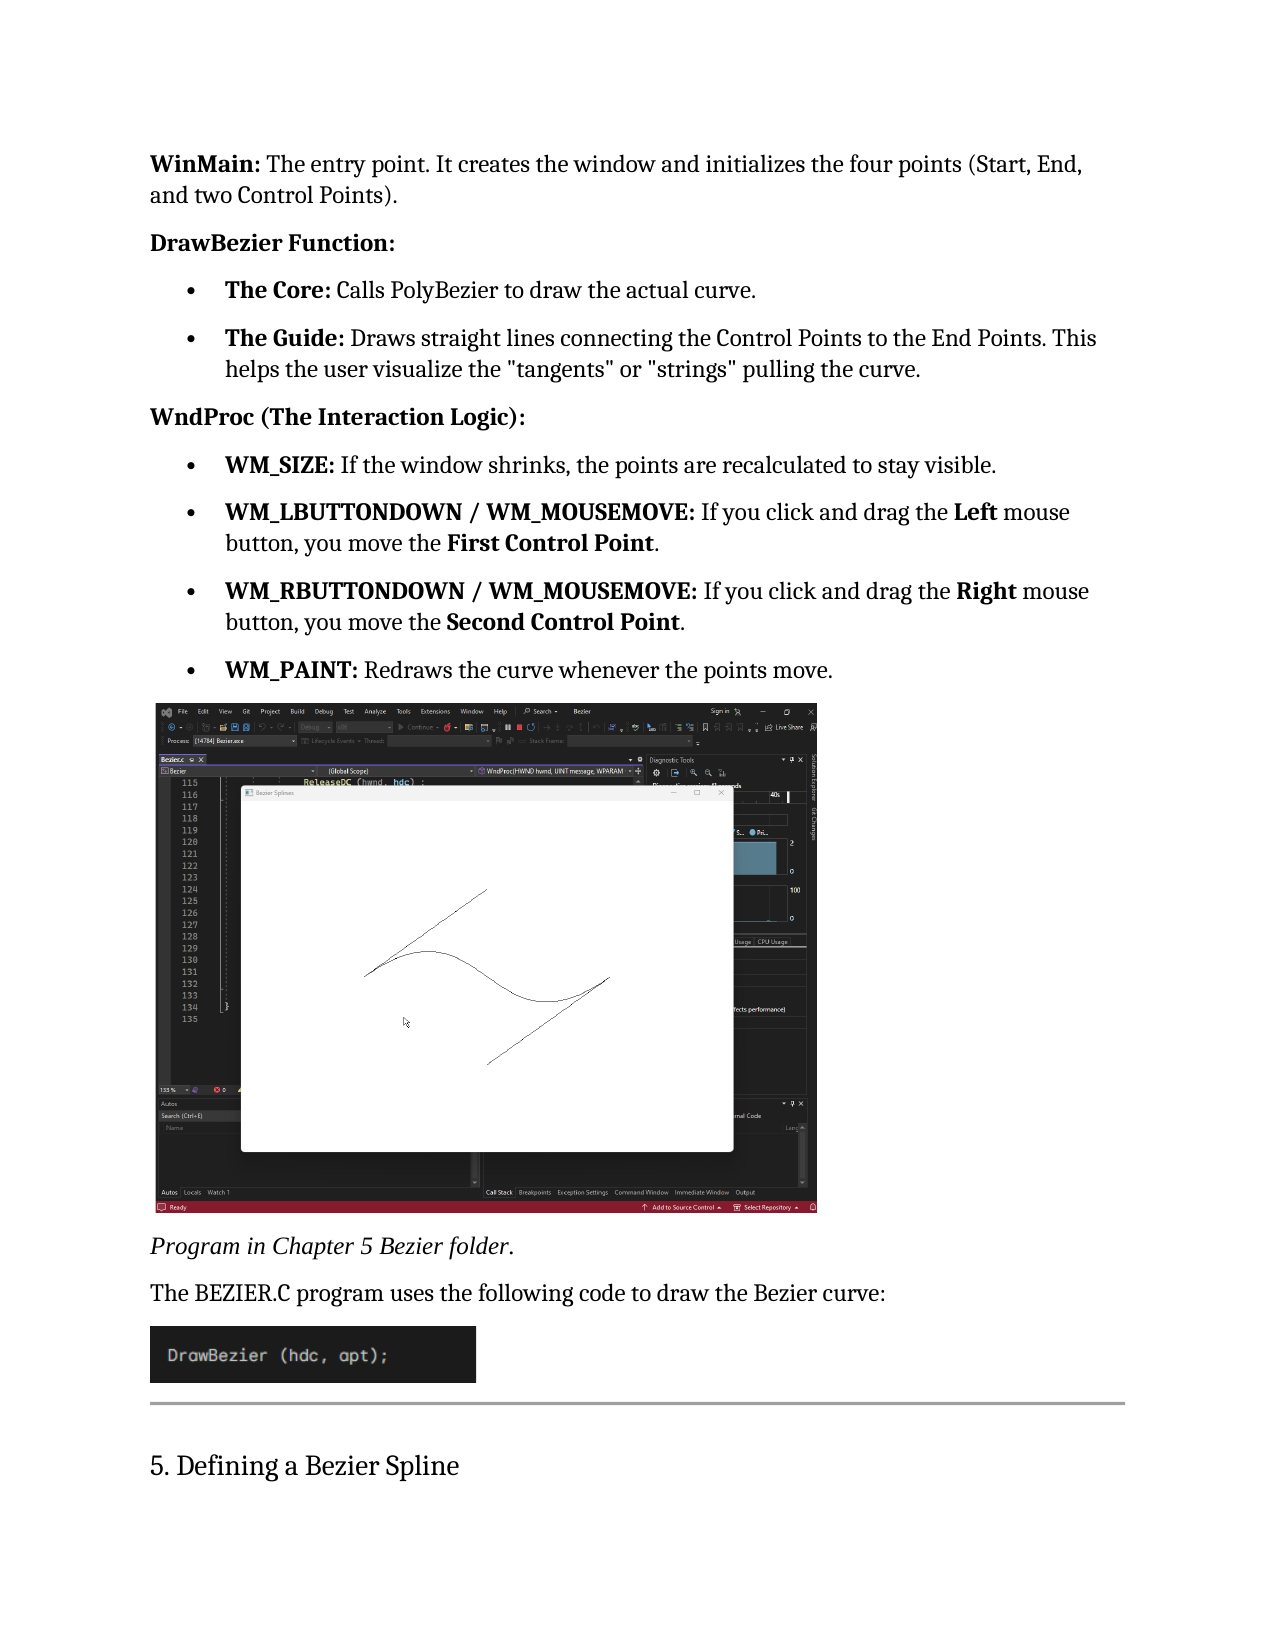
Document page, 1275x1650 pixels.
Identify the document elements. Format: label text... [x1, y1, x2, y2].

picture [155, 703, 817, 1213]
text WndProc (The Interaction Logic): [150, 403, 1125, 432]
list WM_RBUTTONDOWN / WM_MOUSEMOVE: If you click and drag the Right mouse button, you move the Second Control Point. [187, 577, 1125, 637]
list WM_SIZE: If the window shrinks, the points are recalculated to stay visible. [187, 451, 1125, 479]
list WM_LBUTTONDOWN / WM_MOUSEMOVE: If you click and drag the Left mouse button, you move the First Control Point. [187, 498, 1125, 558]
text DrawBezier Function: [150, 229, 1125, 257]
list WM_PAINT: Redraws the curve whenever the points move. [187, 656, 1125, 684]
text 5. Defining a Bezier Spline [150, 1449, 1125, 1483]
picture [150, 1326, 477, 1383]
list The Guide: Draws straight lines connecting the Control Points to the End Points. This helps the user visualize the "tangents" or "strings" pulling the curve. [187, 324, 1125, 384]
text Program in Chapter 5 Bezier folder. [150, 1231, 1125, 1260]
text The BEZIER.C program uses the following code to draw the Bezier curve: [150, 1279, 1125, 1308]
list The Core: Calls PolyBezier to draw the actual curve. [187, 276, 1125, 305]
text WinMain: The entry point. It creates the window and initializes the four points (Start, End, and two Control Points). [150, 150, 1125, 210]
